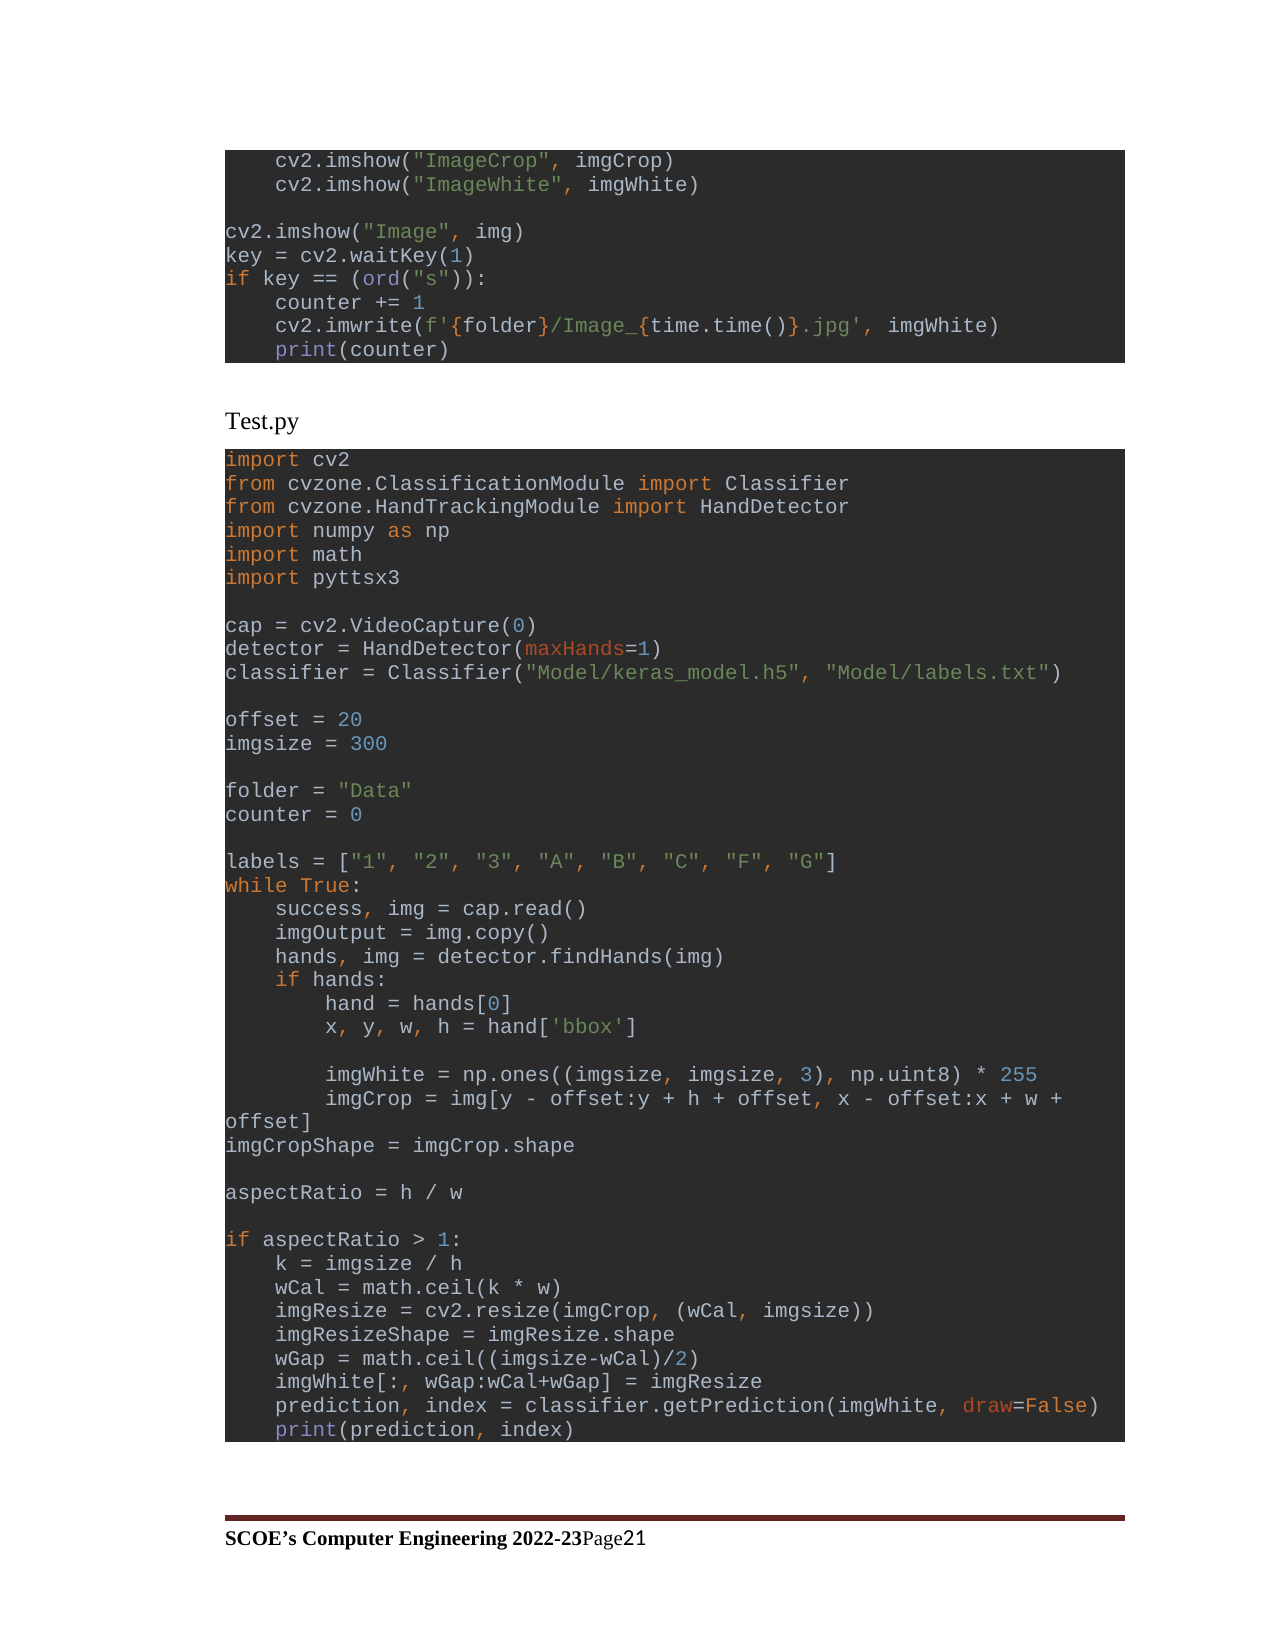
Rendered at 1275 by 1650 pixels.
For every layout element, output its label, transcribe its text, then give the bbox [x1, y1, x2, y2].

text import cv2 from cvzone.ClassificationModule import Classifier from cvzone.HandTrackingModule import HandDetector import numpy as np import math import pyttsx3 cap = cv2.VideoCapture(0) detector = HandDetector(maxHands=1) classifier = Classifier("Model/keras_model.h5", "Model/labels.txt") offset = 20 imgsize = 300 folder = "Data" counter = 0 labels = ["1", "2", "3", "A", "B", "C", "F", "G"] while True: success, img = cap.read() imgOutput = img.copy() hands, img = detector.findHands(img) if hands: hand = hands[0] x, y, w, h = hand['bbox'] imgWhite = np.ones((imgsize, imgsize, 3), np.uint8) * 255 imgCrop = img[y - offset:y + h + offset, x - offset:x + w + offset] [225, 449, 1125, 1135]
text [225, 150, 1125, 363]
text Test.py [225, 406, 1125, 435]
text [225, 1135, 1125, 1442]
